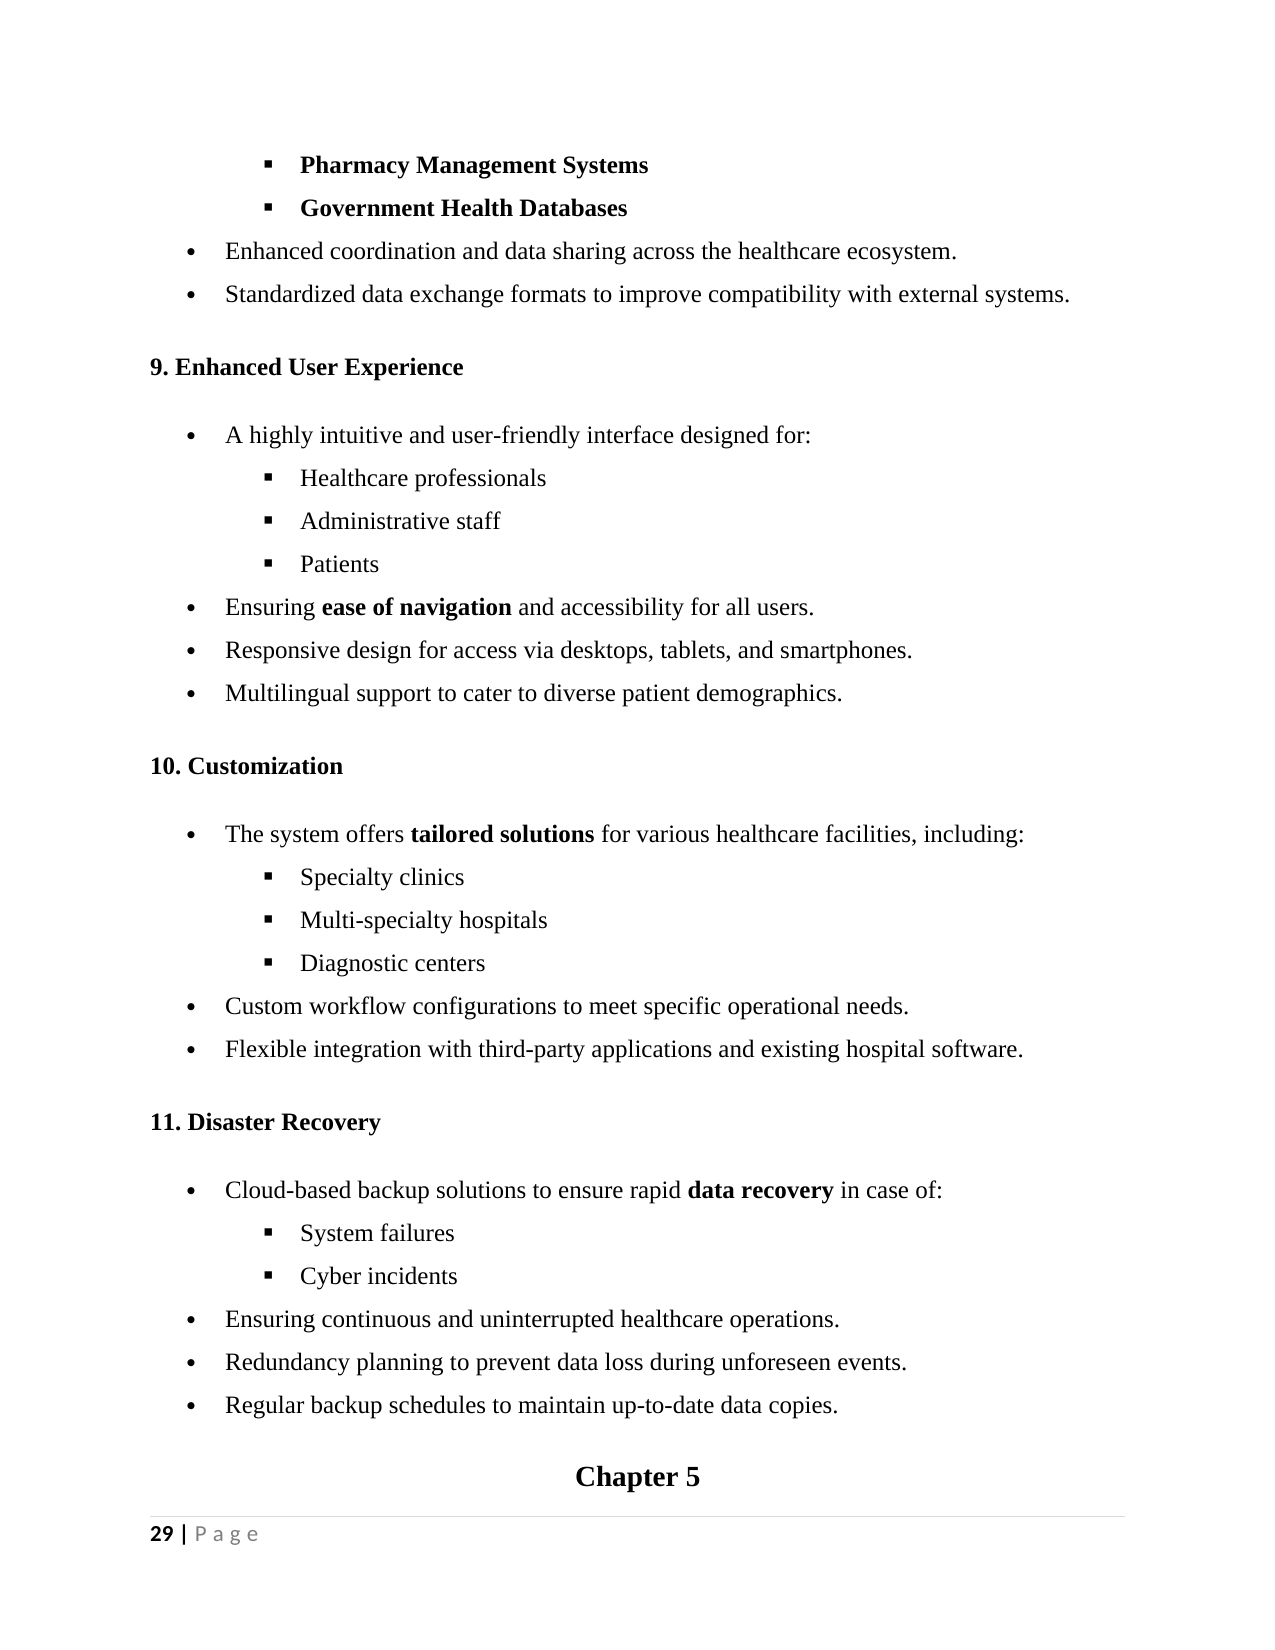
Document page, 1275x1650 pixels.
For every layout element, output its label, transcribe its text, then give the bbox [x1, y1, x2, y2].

list Pharmacy Management Systems [262, 150, 1125, 179]
list The system offers tailored solutions for various healthcare facilities, including: [187, 819, 1125, 848]
list Cloud-based backup solutions to ensure rapid data recovery in case of: [187, 1175, 1125, 1204]
text 10. Customization [150, 751, 1125, 779]
list Enhanced coordination and data sharing across the healthcare ecosystem. [187, 236, 1125, 265]
list A highly intuitive and user-friendly interface designed for: [187, 420, 1125, 448]
list Government Health Databases [262, 193, 1125, 222]
list Diagnostic centers [262, 948, 1125, 977]
list Responsive design for access via desktops, tablets, and smartphones. [187, 635, 1125, 664]
text Chapter 5 [150, 1459, 1125, 1492]
list Flexible integration with third-party applications and existing hospital software. [187, 1034, 1125, 1063]
list Healthcare professionals [262, 463, 1125, 492]
text 9. Enhanced User Experience [150, 352, 1125, 380]
list Specialty clinics [262, 862, 1125, 891]
list Custom workflow configurations to meet specific operational needs. [187, 991, 1125, 1020]
list Ensuring continuous and uninterrupted healthcare operations. [187, 1304, 1125, 1333]
list Multilingual support to cater to diverse patient demographics. [187, 678, 1125, 707]
list Cyber incidents [262, 1261, 1125, 1290]
text 11. Disaster Recovery [150, 1107, 1125, 1136]
list Redundancy planning to prevent data loss during unforeseen events. [187, 1347, 1125, 1376]
list Patients [262, 549, 1125, 578]
list Standardized data exchange formats to improve compatibility with external systems. [187, 279, 1125, 308]
list Multi-specialty hospitals [262, 905, 1125, 934]
list Ensuring ease of navigation and accessibility for all users. [187, 592, 1125, 621]
list Regular backup schedules to maintain up-to-date data copies. [187, 1391, 1125, 1419]
list Administrative staff [262, 506, 1125, 535]
list System failures [262, 1218, 1125, 1247]
